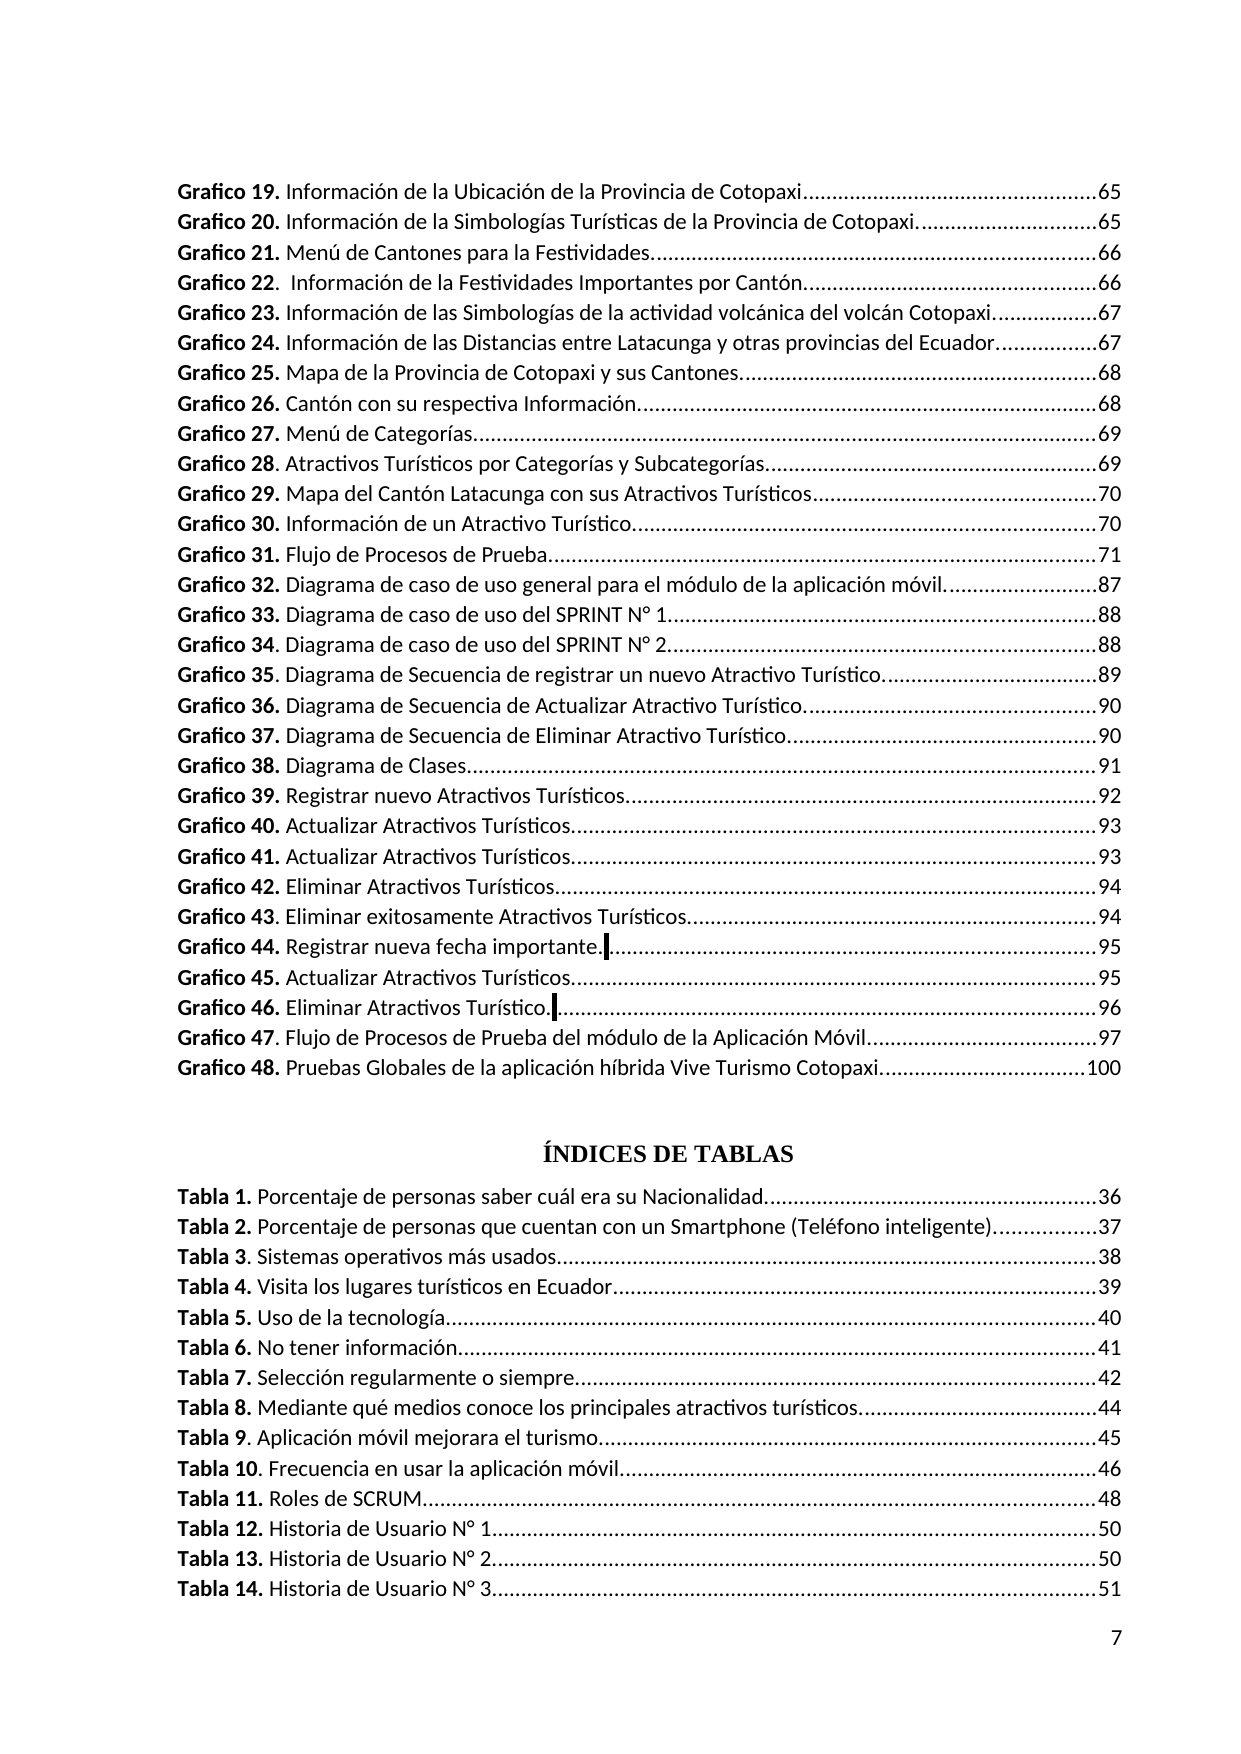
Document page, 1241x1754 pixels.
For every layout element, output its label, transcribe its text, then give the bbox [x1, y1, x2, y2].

text Grafico 31. Flujo de Procesos de Prueba. 71 [177, 540, 1122, 568]
text Grafico 41. Actualizar Atractivos Turísticos. 93 [177, 842, 1122, 870]
text Tabla 10. Frecuencia en usar la aplicación móvil. 46 [177, 1454, 1122, 1482]
text Grafico 44. Registrar nueva fecha importante. 95 [177, 932, 1122, 960]
text Grafico 35. Diagrama de Secuencia de registrar un nuevo Atractivo Turístico. 89 [177, 661, 1122, 688]
text Tabla 7. Selección regularmente o siempre. 42 [177, 1363, 1122, 1391]
text Grafico 28. Atractivos Turísticos por Categorías y Subcategorías. 69 [177, 449, 1122, 477]
text Grafico 45. Actualizar Atractivos Turísticos. 95 [177, 963, 1122, 991]
text Grafico 26. Cantón con su respectiva Información. 68 [177, 389, 1122, 417]
text Grafico 43. Eliminar exitosamente Atractivos Turísticos. 94 [177, 902, 1122, 930]
text Grafico 25. Mapa de la Provincia de Cotopaxi y sus Cantones. 68 [177, 358, 1122, 386]
text Grafico 46. Eliminar Atractivos Turístico. 96 [557, 993, 1122, 1021]
text Grafico 39. Registrar nuevo Atractivos Turísticos. 92 [177, 781, 1122, 809]
text Grafico 40. Actualizar Atractivos Turísticos. 93 [177, 812, 1122, 839]
text Tabla 5. Uso de la tecnología. 40 [177, 1303, 1122, 1331]
text Grafico 48. Pruebas Globales de la aplicación híbrida Vive Turismo Cotopaxi. 100 [177, 1053, 1122, 1081]
text Grafico 22. Información de la Festividades Importantes por Cantón. 66 [177, 268, 1122, 296]
text Grafico 33. Diagrama de caso de uso del SPRINT N° 1. 88 [177, 600, 1122, 628]
text Tabla 4. Visita los lugares turísticos en Ecuador. 39 [177, 1272, 1122, 1300]
text Grafico 46. Eliminar Atractivos Turístico. 96 [177, 993, 552, 1021]
text Grafico 38. Diagrama de Clases. 91 [177, 751, 1122, 779]
text Tabla 3. Sistemas operativos más usados. 38 [177, 1242, 1122, 1270]
text Grafico 30. Información de un Atractivo Turístico. 70 [177, 509, 1122, 537]
text Grafico 21. Menú de Cantones para la Festividades. 66 [177, 238, 1122, 266]
text Grafico 20. Información de la Simbologías Turísticas de la Provincia de Cotopaxi. 65 [177, 207, 1122, 235]
text Grafico 29. Mapa del Cantón Latacunga con sus Atractivos Turísticos 70 [177, 479, 1122, 507]
text Tabla 6. No tener información. 41 [177, 1333, 1122, 1361]
text Grafico 34. Diagrama de caso de uso del SPRINT N° 2. 88 [177, 630, 1122, 658]
text Tabla 13. Historia de Usuario N° 2. 50 [177, 1544, 1122, 1572]
text Grafico 42. Eliminar Atractivos Turísticos. 94 [177, 872, 1122, 900]
text Tabla 9. Aplicación móvil mejorara el turismo. 45 [177, 1423, 1122, 1451]
text Grafico 23. Información de las Simbologías de la actividad volcánica del volcán Cotopaxi. 67 [177, 298, 1122, 326]
text Grafico 36. Diagrama de Secuencia de Actualizar Atractivo Turístico. 90 [177, 691, 1122, 719]
text Grafico 19. Información de la Ubicación de la Provincia de Cotopaxi 65 [177, 177, 1122, 205]
text Tabla 12. Historia de Usuario N° 1. 50 [177, 1514, 1122, 1542]
text Tabla 1. Porcentaje de personas saber cuál era su Nacionalidad. 36 [177, 1182, 1122, 1210]
text Tabla 14. Historia de Usuario N° 3. 51 [177, 1574, 1122, 1602]
subtitle ÍNDICES DE TABLAS [215, 1139, 1122, 1167]
text Grafico 32. Diagrama de caso de uso general para el módulo de la aplicación móvil. 87 [177, 570, 1122, 598]
text Grafico 37. Diagrama de Secuencia de Eliminar Atractivo Turístico. 90 [177, 721, 1122, 749]
text Tabla 2. Porcentaje de personas que cuentan con un Smartphone (Teléfono inteligente). 37 [177, 1212, 1122, 1240]
text Grafico 47. Flujo de Procesos de Prueba del módulo de la Aplicación Móvil. 97 [177, 1023, 1122, 1051]
text Tabla 11. Roles de SCRUM. 48 [177, 1484, 1122, 1512]
text Tabla 8. Mediante qué medios conoce los principales atractivos turísticos. 44 [177, 1393, 1122, 1421]
text Grafico 27. Menú de Categorías. 69 [177, 419, 1122, 447]
text Grafico 24. Información de las Distancias entre Latacunga y otras provincias del Ecuador. 67 [177, 328, 1122, 356]
